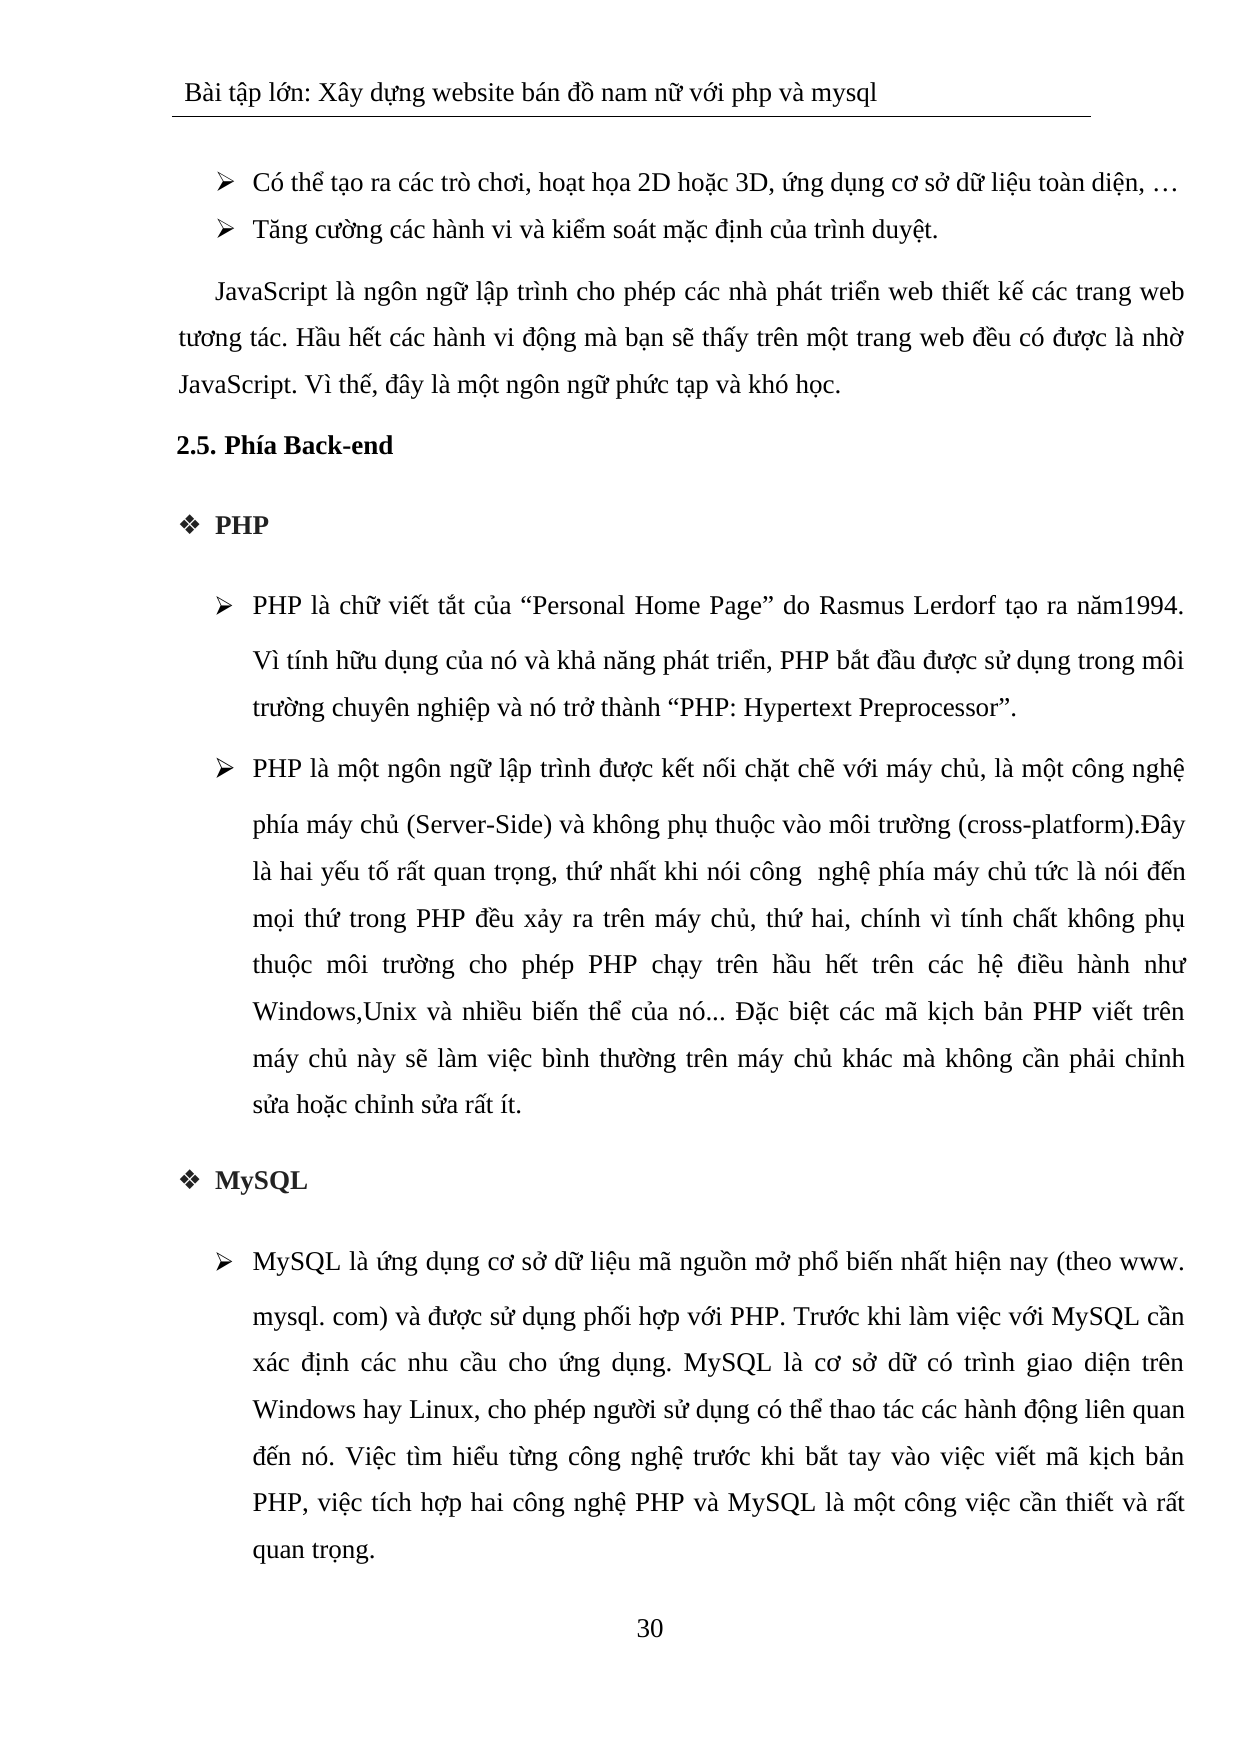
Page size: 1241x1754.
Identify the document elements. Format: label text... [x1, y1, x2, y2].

subtitle 2.5. Phía Back-end [176, 429, 1186, 460]
text JavaScript là ngôn ngữ lập trình cho phép các nhà phát triển web thiết kế các trang web tương tác. Hầu hết các hành vi động mà bạn sẽ thấy trên một trang web đều có được là nhờ JavaScript. Vì thế, đây là một ngôn ngữ phức tạp và khó học. [178, 274, 1186, 399]
list PHP là một ngôn ngữ lập trình được kết nối chặt chẽ với máy chủ, là một công nghệ phía máy chủ (Server-Side) và không phụ thuộc vào môi trường (cross-platform).Đây là hai yếu tố rất quan trọng, thứ nhất khi nói công nghệ phía máy chủ tức là nói đến mọi thứ trong PHP đều xảy ra trên máy chủ, thứ hai, chính vì tính chất không phụ thuộc môi trường cho phép PHP chạy trên hầu hết trên các hệ điều hành như Windows,Unix và nhiều biến thể của nó... Đặc biệt các mã kịch bản PHP viết trên máy chủ này sẽ làm việc bình thường trên máy chủ khác mà không cần phải chỉnh sửa hoặc chỉnh sửa rất ít. [215, 737, 1186, 1119]
list PHP là chữ viết tắt của “Personal Home Page” do Rasmus Lerdorf tạo ra năm1994. Vì tính hữu dụng của nó và khả năng phát triển, PHP bắt đầu được sử dụng trong môi trường chuyên nghiệp và nó trở thành “PHP: Hypertext Preprocessor”. [215, 577, 1186, 722]
list MySQL [177, 1150, 1186, 1205]
list Tăng cường các hành vi và kiểm soát mặc định của trình duyệt. [215, 213, 1186, 244]
list PHP [177, 494, 1186, 549]
list MySQL là ứng dụng cơ sở dữ liệu mã nguồn mở phổ biến nhất hiện nay (theo www. mysql. com) và được sử dụng phối hợp với PHP. Trước khi làm việc với MySQL cần xác định các nhu cầu cho ứng dụng. MySQL là cơ sở dữ có trình giao diện trên Windows hay Linux, cho phép người sử dụng có thể thao tác các hành động liên quan đến nó. Việc tìm hiểu từng công nghệ trước khi bắt tay vào việc viết mã kịch bản PHP, việc tích hợp hai công nghệ PHP và MySQL là một công việc cần thiết và rất quan trọng. [215, 1233, 1186, 1564]
list Có thể tạo ra các trò chơi, hoạt họa 2D hoặc 3D, ứng dụng cơ sở dữ liệu toàn diện, … [215, 166, 1186, 197]
